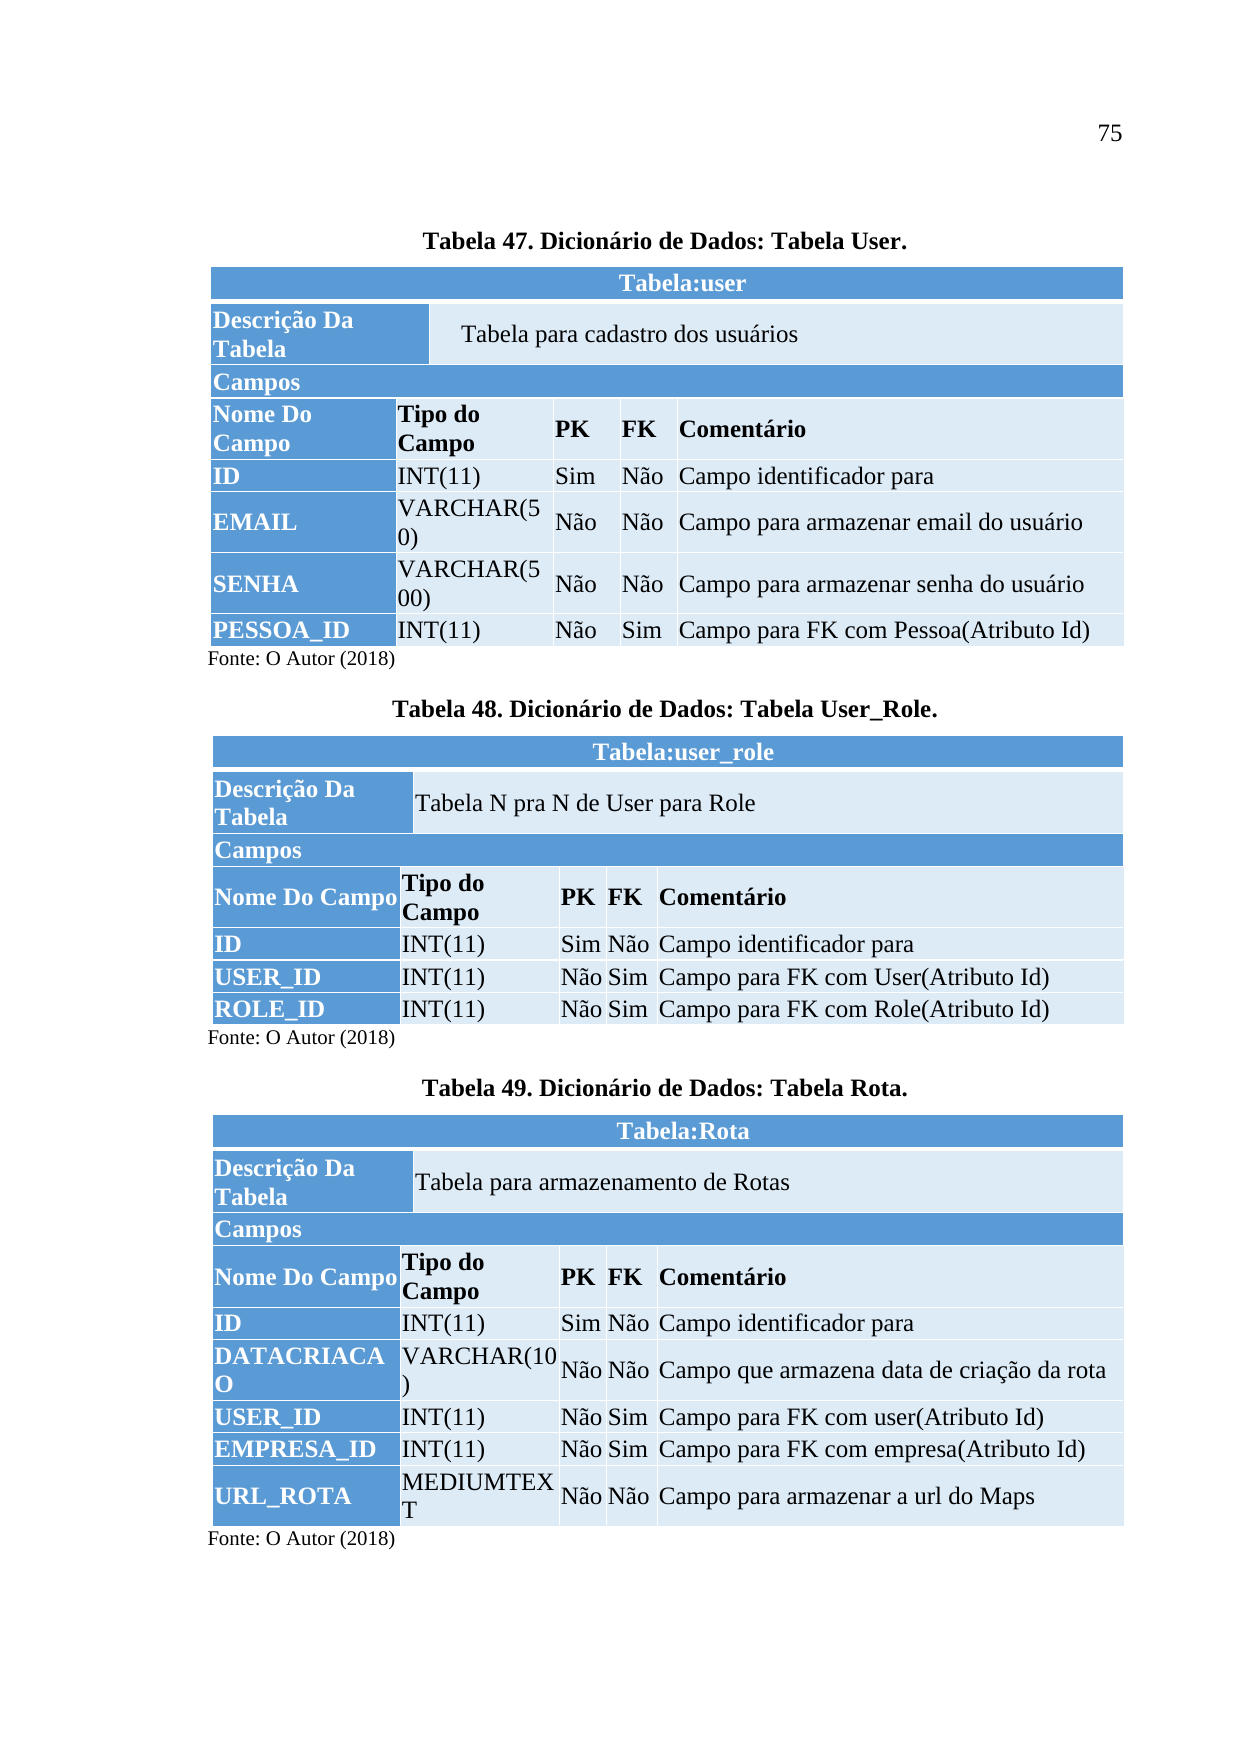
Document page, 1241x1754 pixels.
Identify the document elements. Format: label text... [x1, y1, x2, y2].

table_cell Campo identificador para [658, 927, 1124, 959]
table_cell INT(11) [401, 1308, 559, 1339]
table_cell FK [607, 867, 657, 927]
table_cell Nome Do Campo [213, 867, 400, 927]
table_cell Tipo do Campo [401, 1246, 559, 1306]
table_cell ROLE_ID [213, 993, 400, 1024]
table_cell Não [560, 1401, 606, 1432]
table_cell Não [621, 492, 677, 552]
table_cell Não [560, 1340, 606, 1400]
table_cell Campos [213, 1213, 1123, 1245]
table_cell Campo para FK com empresa(Atributo Id) [658, 1432, 1124, 1465]
table_cell Tabela para cadastro dos usuários [430, 304, 1123, 364]
table_header Tabela:user [211, 267, 1123, 299]
table_cell Não [607, 1340, 657, 1400]
table_cell Sim [560, 928, 606, 959]
table_cell Não [560, 993, 606, 1024]
table_header Tabela:user_role [213, 736, 1123, 767]
table_cell PESSOA_ID [211, 614, 396, 646]
table_cell PK [560, 867, 606, 927]
text Tabela 49. Dicionário de Dados: Tabela Rota. [207, 1073, 1122, 1102]
table_cell Tipo do Campo [401, 867, 559, 927]
table_cell Não [607, 1308, 657, 1339]
table_cell Campo para FK com user(Atributo Id) [658, 1400, 1124, 1432]
table_cell INT(11) [397, 614, 553, 646]
table_cell EMPRESA_ID [213, 1433, 400, 1465]
table_cell Comentário [678, 399, 1124, 459]
table_cell Nome Do Campo [211, 399, 396, 459]
table_cell Campo identificador para [678, 459, 1124, 491]
table_cell VARCHAR(500) [397, 553, 553, 613]
table_cell Campos [213, 834, 1123, 866]
table_cell Tabela para armazenamento de Rotas [414, 1151, 1123, 1212]
table_cell Campo para FK com Pessoa(Atributo Id) [678, 613, 1124, 646]
table_cell USER_ID [213, 1401, 400, 1432]
table_cell ID [213, 1308, 400, 1339]
table_cell Campo para armazenar a url do Maps [658, 1465, 1124, 1526]
text Fonte: O Autor (2018) [207, 646, 1122, 670]
table_cell Campo para FK com Role(Atributo Id) [658, 992, 1124, 1024]
table_cell Sim [621, 614, 677, 646]
table_cell Não [559, 1466, 606, 1526]
table_cell DATACRIACAO [213, 1340, 400, 1400]
table_cell Não [560, 961, 606, 992]
table_cell Sim [560, 1308, 606, 1339]
table_cell Campo para armazenar senha do usuário [678, 552, 1124, 613]
table_cell Tabela N pra N de User para Role [414, 772, 1123, 833]
table_cell Nome Do Campo [213, 1246, 400, 1306]
table_cell Campo para FK com User(Atributo Id) [658, 960, 1124, 992]
table_cell Comentário [658, 867, 1124, 927]
table_cell ID [213, 928, 400, 959]
table_cell Não [554, 553, 620, 613]
table_cell Descrição Da Tabela [211, 304, 429, 364]
table_cell PK [560, 1246, 606, 1306]
table_cell Descrição Da Tabela [213, 1151, 413, 1212]
text Fonte: O Autor (2018) [207, 1526, 1122, 1550]
table_cell INT(11) [401, 1433, 559, 1465]
text Tabela 48. Dicionário de Dados: Tabela User_Role. [207, 694, 1122, 723]
table_cell USER_ID [213, 961, 400, 992]
table_cell Sim [607, 961, 657, 992]
table_cell ID [211, 460, 396, 491]
text Fonte: O Autor (2018) [207, 1025, 1122, 1049]
table_cell Não [554, 614, 620, 646]
table_cell Sim [607, 1433, 657, 1465]
table_cell INT(11) [397, 460, 553, 491]
table_cell FK [621, 399, 677, 459]
table_cell PK [554, 399, 620, 459]
table_cell INT(11) [401, 1401, 559, 1432]
table_cell INT(11) [401, 928, 559, 959]
text Tabela 47. Dicionário de Dados: Tabela User. [207, 226, 1122, 254]
table_cell Sim [607, 993, 657, 1024]
table_cell Não [621, 553, 677, 613]
table_cell SENHA [211, 553, 396, 613]
table_cell INT(11) [401, 961, 559, 992]
table_cell Não [606, 1466, 657, 1526]
table_cell Descrição Da Tabela [213, 772, 413, 833]
table_cell URL_ROTA [213, 1466, 400, 1526]
table_cell Não [621, 460, 677, 491]
table_header Tabela:Rota [213, 1115, 1123, 1147]
table_cell Tipo do Campo [397, 399, 553, 459]
table_cell Sim [607, 1401, 657, 1432]
table_cell Campo para armazenar email do usuário [678, 491, 1124, 552]
table_cell FK [607, 1246, 657, 1306]
table_cell Não [560, 1433, 606, 1465]
table_cell INT(11) [401, 993, 559, 1024]
table_cell Não [607, 928, 657, 959]
table_cell MEDIUMTEXT [400, 1466, 559, 1526]
table_cell Sim [554, 460, 620, 491]
table_cell Campo que armazena data de criação da rota [658, 1339, 1124, 1400]
table_cell Não [554, 492, 620, 552]
table_cell Campo identificador para [658, 1306, 1124, 1339]
table_cell EMAIL [211, 492, 396, 552]
table_cell VARCHAR(10) [401, 1340, 559, 1400]
table_cell VARCHAR(50) [397, 492, 553, 552]
table_cell Campos [211, 365, 1123, 397]
table_cell Comentário [658, 1246, 1124, 1306]
